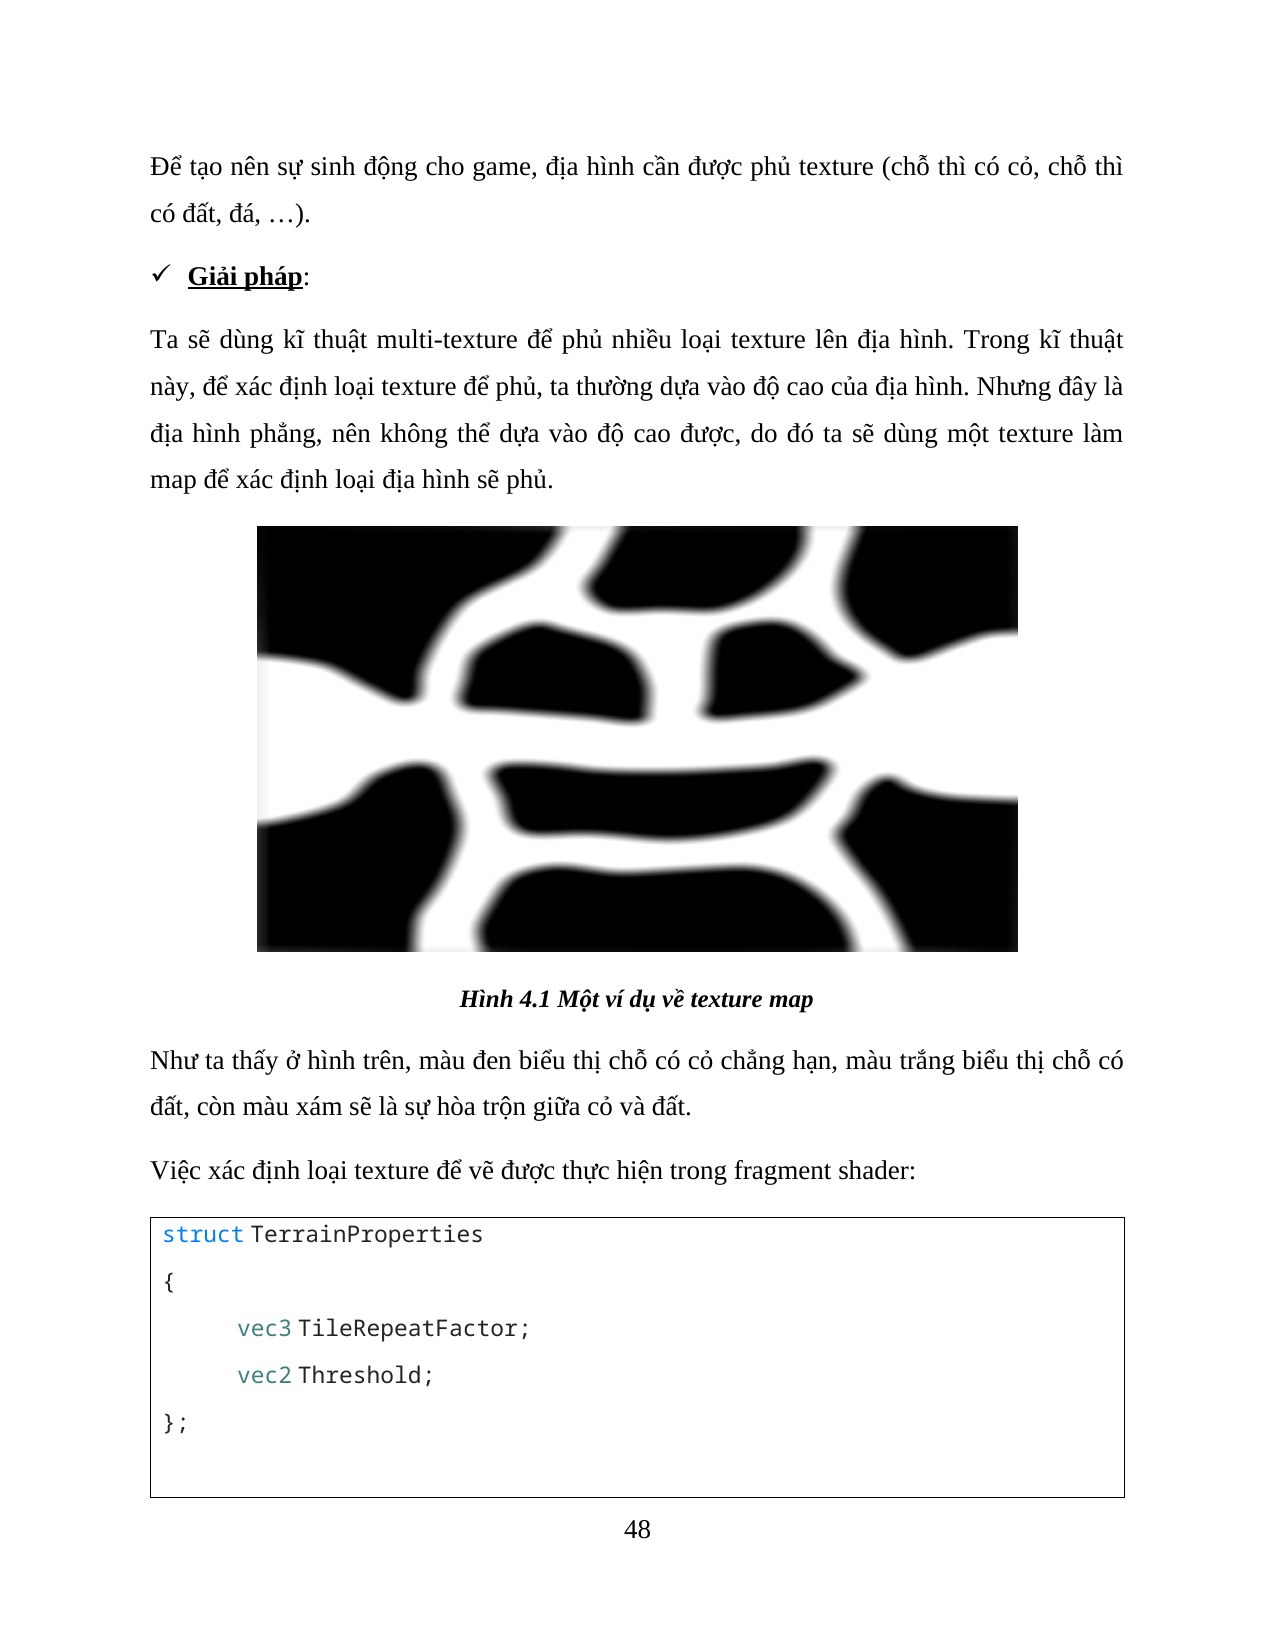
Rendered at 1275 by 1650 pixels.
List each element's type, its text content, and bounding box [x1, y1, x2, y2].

picture [257, 526, 1018, 952]
text Ta sẽ dùng kĩ thuật multi-texture để phủ nhiều loại texture lên địa hình. Trong kĩ thuật này, để xác định loại texture để phủ, ta thường dựa vào độ cao của địa hình. Nhưng đây là địa hình phẳng, nên không thể dựa vào độ cao được, do đó ta sẽ dùng một texture làm map để xác định loại địa hình sẽ phủ. [150, 323, 1125, 495]
list Giải pháp: [150, 260, 1125, 291]
text Hình 4.1 Một ví dụ về texture map [150, 984, 1125, 1013]
text Việc xác định loại texture để vẽ được thực hiện trong fragment shader: [150, 1154, 1125, 1185]
text Để tạo nên sự sinh động cho game, địa hình cần được phủ texture (chỗ thì có cỏ, chỗ thì có đất, đá, …). [150, 150, 1125, 228]
text Như ta thấy ở hình trên, màu đen biểu thị chỗ có cỏ chẳng hạn, màu trắng biểu thị chỗ có đất, còn màu xám sẽ là sự hòa trộn giữa cỏ và đất. [150, 1044, 1125, 1122]
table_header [151, 1218, 1124, 1497]
